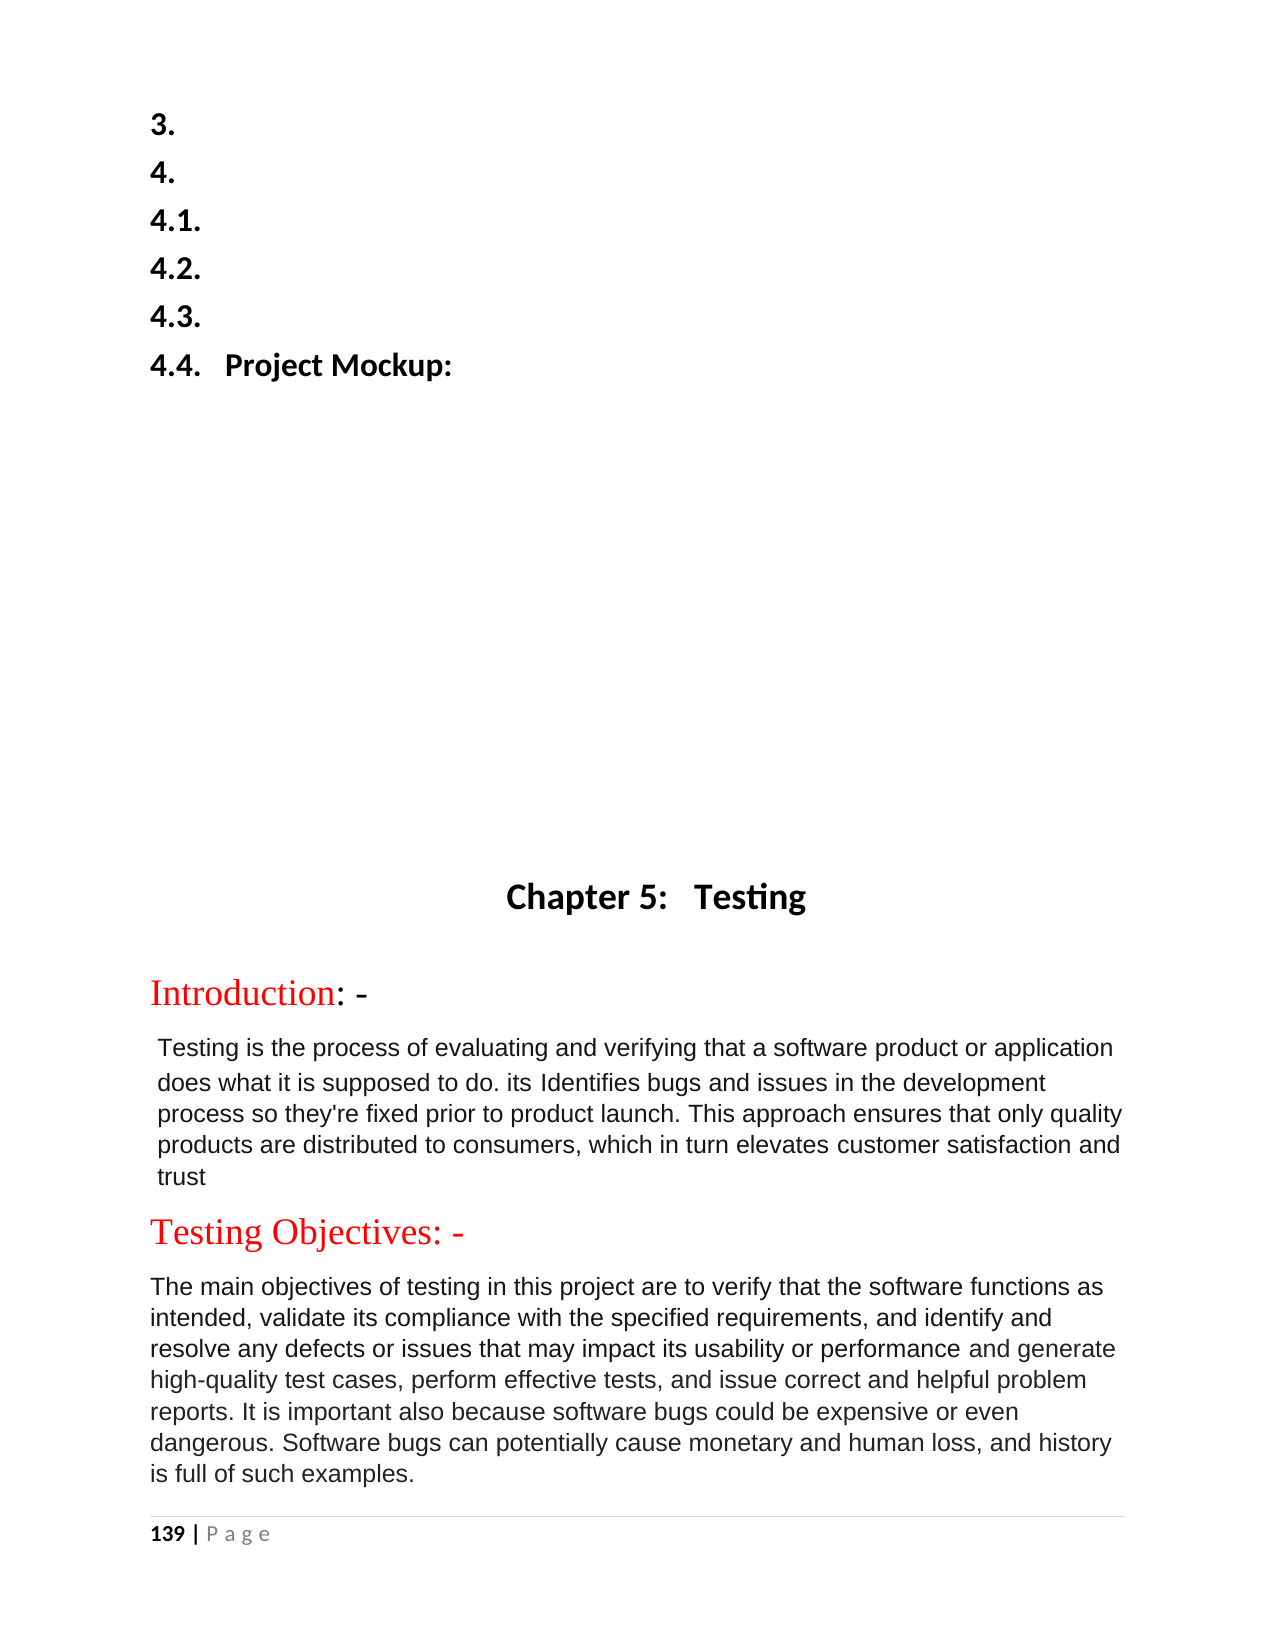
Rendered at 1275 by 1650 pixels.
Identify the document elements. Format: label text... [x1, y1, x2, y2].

text Introduction: - [150, 970, 1125, 1013]
text The main objectives of testing in this project are to verify that the software functions as intended, validate its compliance with the specified requirements, and identify and resolve any defects or issues that may impact its usability or performance and generate high-quality test cases, perform effective tests, and issue correct and helpful problem reports. It is important also because software bugs could be expensive or even dangerous. Software bugs can potentially cause monetary and human loss, and history is full of such examples. [150, 1272, 1125, 1487]
list Testing [187, 873, 1125, 919]
list Project Mockup: [150, 344, 1125, 384]
text Testing Objectives: - [150, 1209, 1125, 1252]
text Testing is the process of evaluating and verifying that a software product or application does what it is supposed to do. its Identifies bugs and issues in the development process so they're fixed prior to product launch. This approach ensures that only quality products are distributed to consumers, which in turn elevates customer satisfaction and trust [157, 1033, 1125, 1190]
